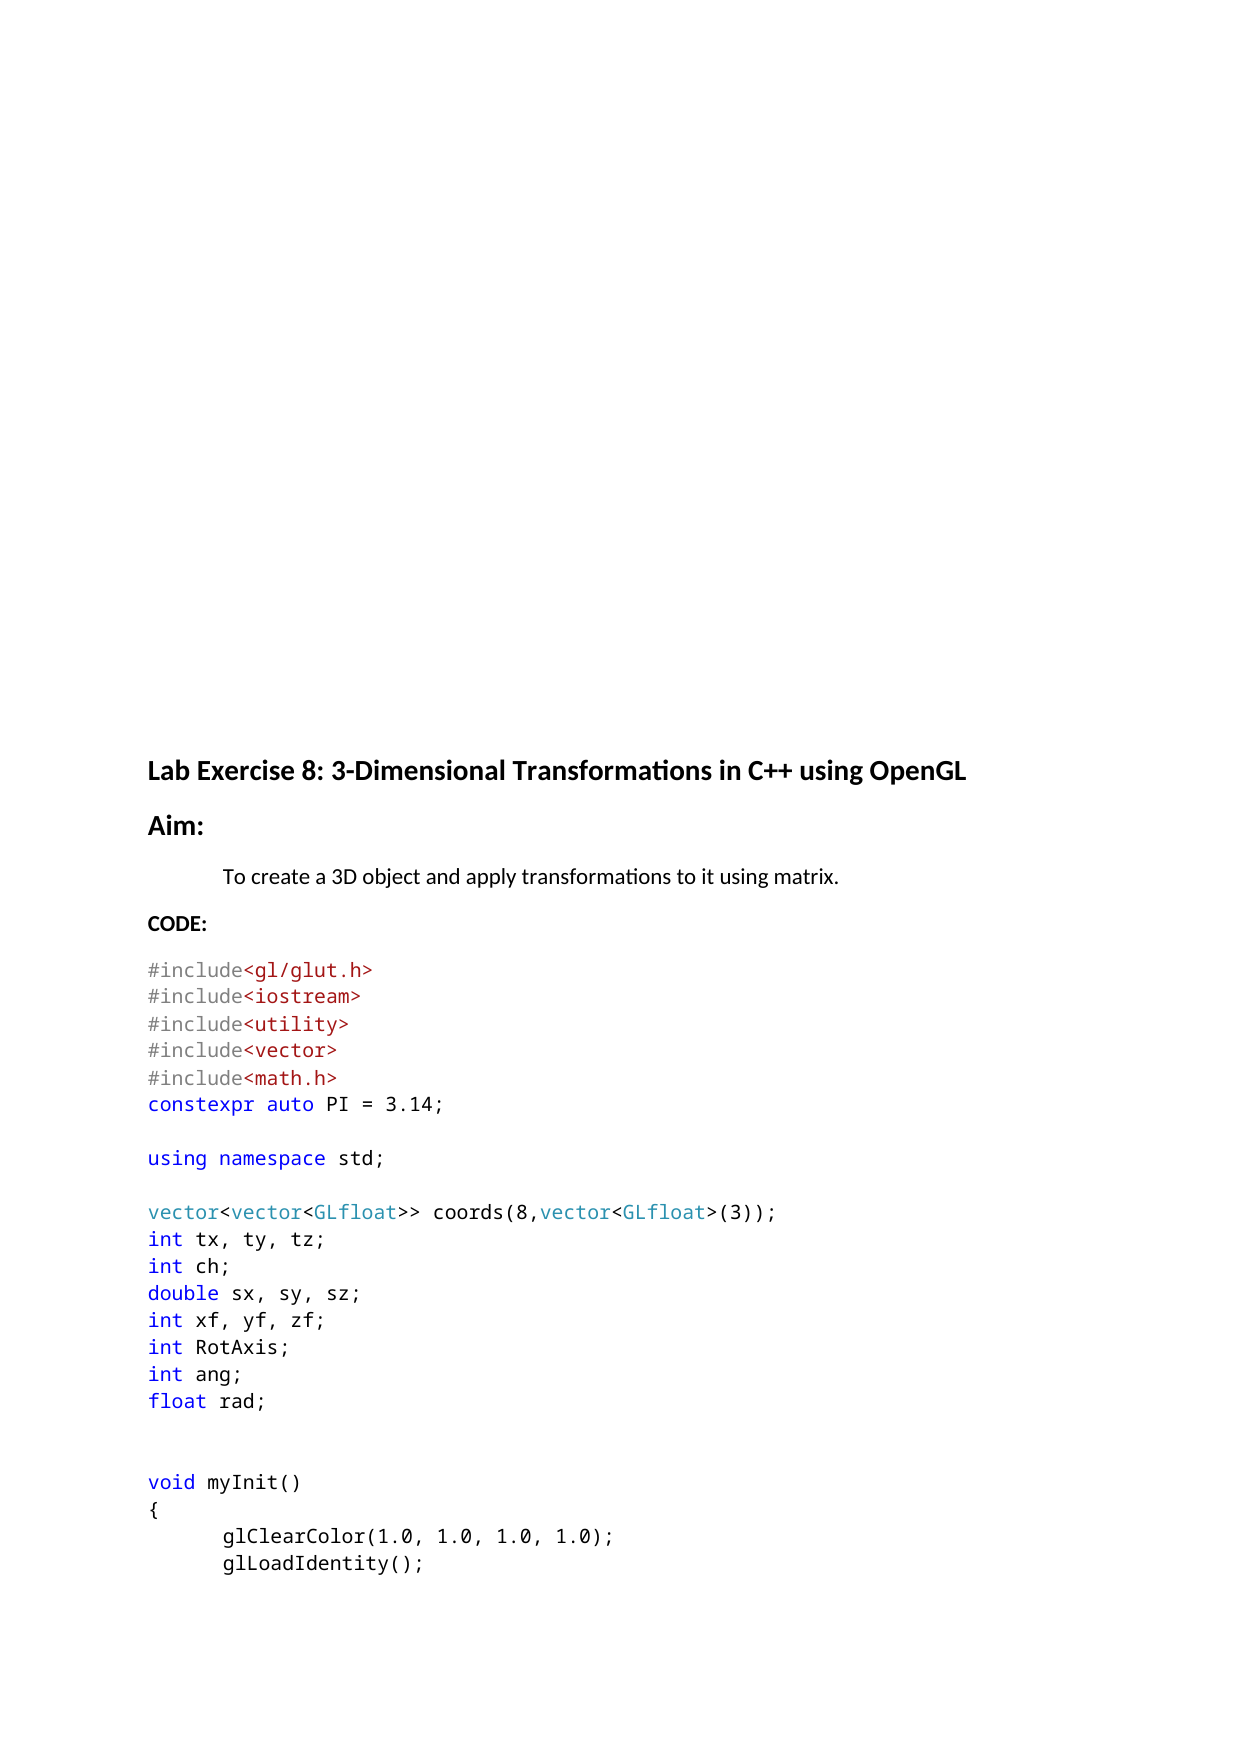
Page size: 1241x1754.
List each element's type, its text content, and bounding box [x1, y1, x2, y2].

text double sx, sy, sz; [148, 1279, 1063, 1307]
text { [148, 1495, 1063, 1522]
text int xf, yf, zf; [148, 1307, 1063, 1333]
text glLoadIdentity(); [148, 1549, 1063, 1576]
text float rad; [148, 1387, 1063, 1414]
text Lab Exercise 8: 3-Dimensional Transformations in C++ using OpenGL [148, 752, 1063, 787]
text #include<math.h> [148, 1064, 1063, 1091]
text constexpr auto PI = 3.14; [148, 1091, 1063, 1118]
text int RotAxis; [148, 1333, 1063, 1361]
text #include<vector> [148, 1037, 1063, 1064]
text To create a 3D object and apply transformations to it using matrix. [148, 862, 1063, 890]
text using namespace std; [148, 1145, 1063, 1172]
text #include<gl/glut.h> [148, 956, 1063, 983]
text #include<utility> [148, 1010, 1063, 1037]
text int ch; [148, 1253, 1063, 1279]
text void myInit() [148, 1468, 1063, 1495]
text vector<vector<GLfloat>> coords(8,vector<GLfloat>(3)); [148, 1199, 1063, 1226]
text int ang; [148, 1361, 1063, 1387]
text int tx, ty, tz; [148, 1226, 1063, 1253]
text glClearColor(1.0, 1.0, 1.0, 1.0); [148, 1522, 1063, 1549]
text CODE: [148, 909, 1063, 937]
text Aim: [148, 807, 1063, 843]
text #include<iostream> [148, 983, 1063, 1010]
